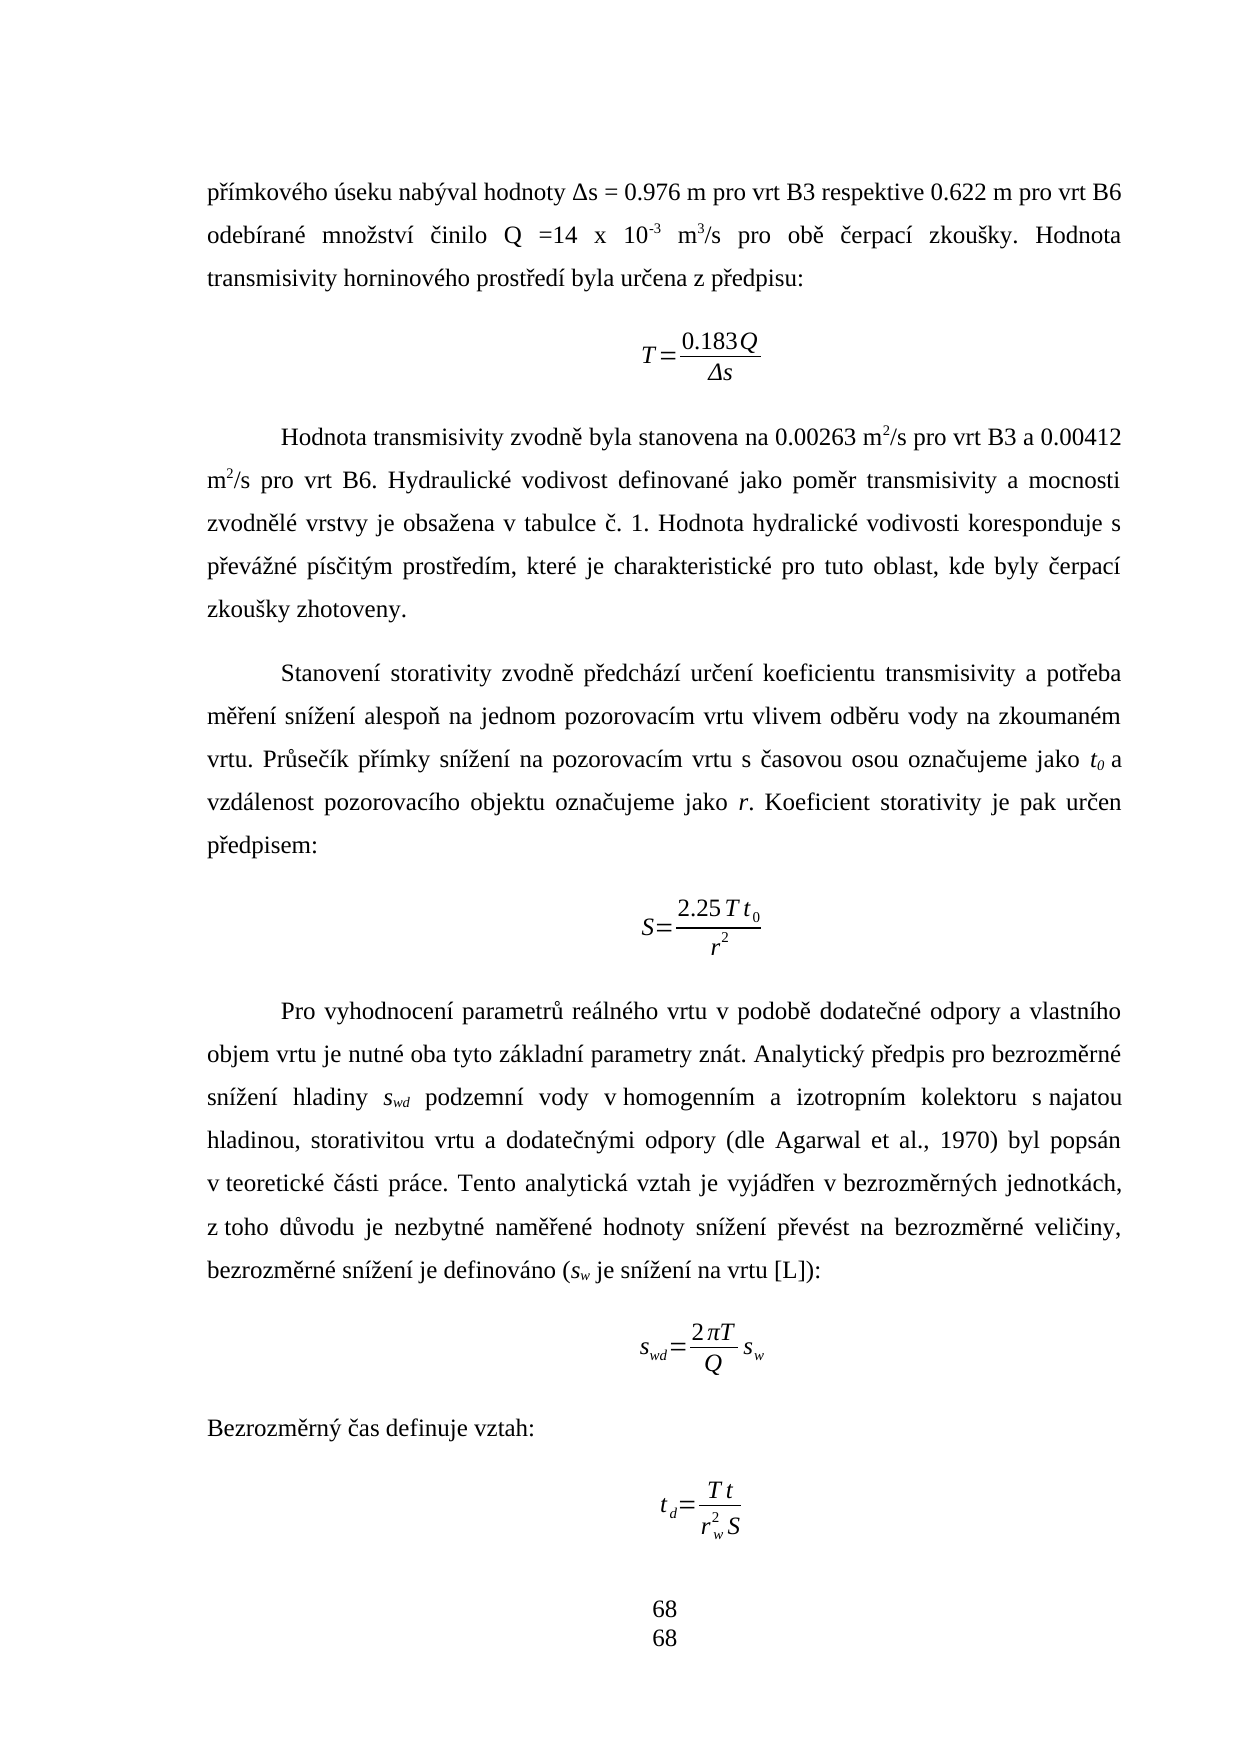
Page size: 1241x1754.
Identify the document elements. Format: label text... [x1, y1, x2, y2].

text Hodnota transmisivity zvodně byla stanovena na 0.00263 m2/s pro vrt B3 a 0.00412 m2/s pro vrt B6. Hydraulické vodivost definované jako poměr transmisivity a mocnosti zvodnělé vrstvy je obsažena v tabulce č. 1. Hodnota hydralické vodivosti koresponduje s převážné písčitým prostředím, které je charakteristické pro tuto oblast, kde byly čerpací zkoušky zhotoveny. [207, 422, 1122, 623]
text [207, 177, 1122, 292]
text Stanovení storativity zvodně předchází určení koeficientu transmisivity a potřeba měření snížení alespoň na jednom pozorovacím vrtu vlivem odběru vody na zkoumaném vrtu. Průsečík přímky snížení na pozorovacím vrtu s časovou osou označujeme jako t0 a vzdálenost pozorovacího objektu označujeme jako r. Koeficient storativity je pak určen předpisem: [207, 658, 1122, 859]
text Bezrozměrný čas definuje vztah: [207, 1413, 1122, 1442]
text Pro vyhodnocení parametrů reálného vrtu v podobě dodatečné odpory a vlastního objem vrtu je nutné oba tyto základní parametry znát. Analytický předpis pro bezrozměrné snížení hladiny swd podzemní vody v homogenním a izotropním kolektoru s najatou hladinou, storativitou vrtu a dodatečnými odpory (dle Agarwal et al., 1970) byl popsán v teoretické části práce. Tento analytická vztah je vyjádřen v bezrozměrných jednotkách, z toho důvodu je nezbytné naměřené hodnoty snížení převést na bezrozměrné veličiny, bezrozměrné snížení je definováno (sw je snížení na vrtu [L]): [207, 996, 1122, 1283]
